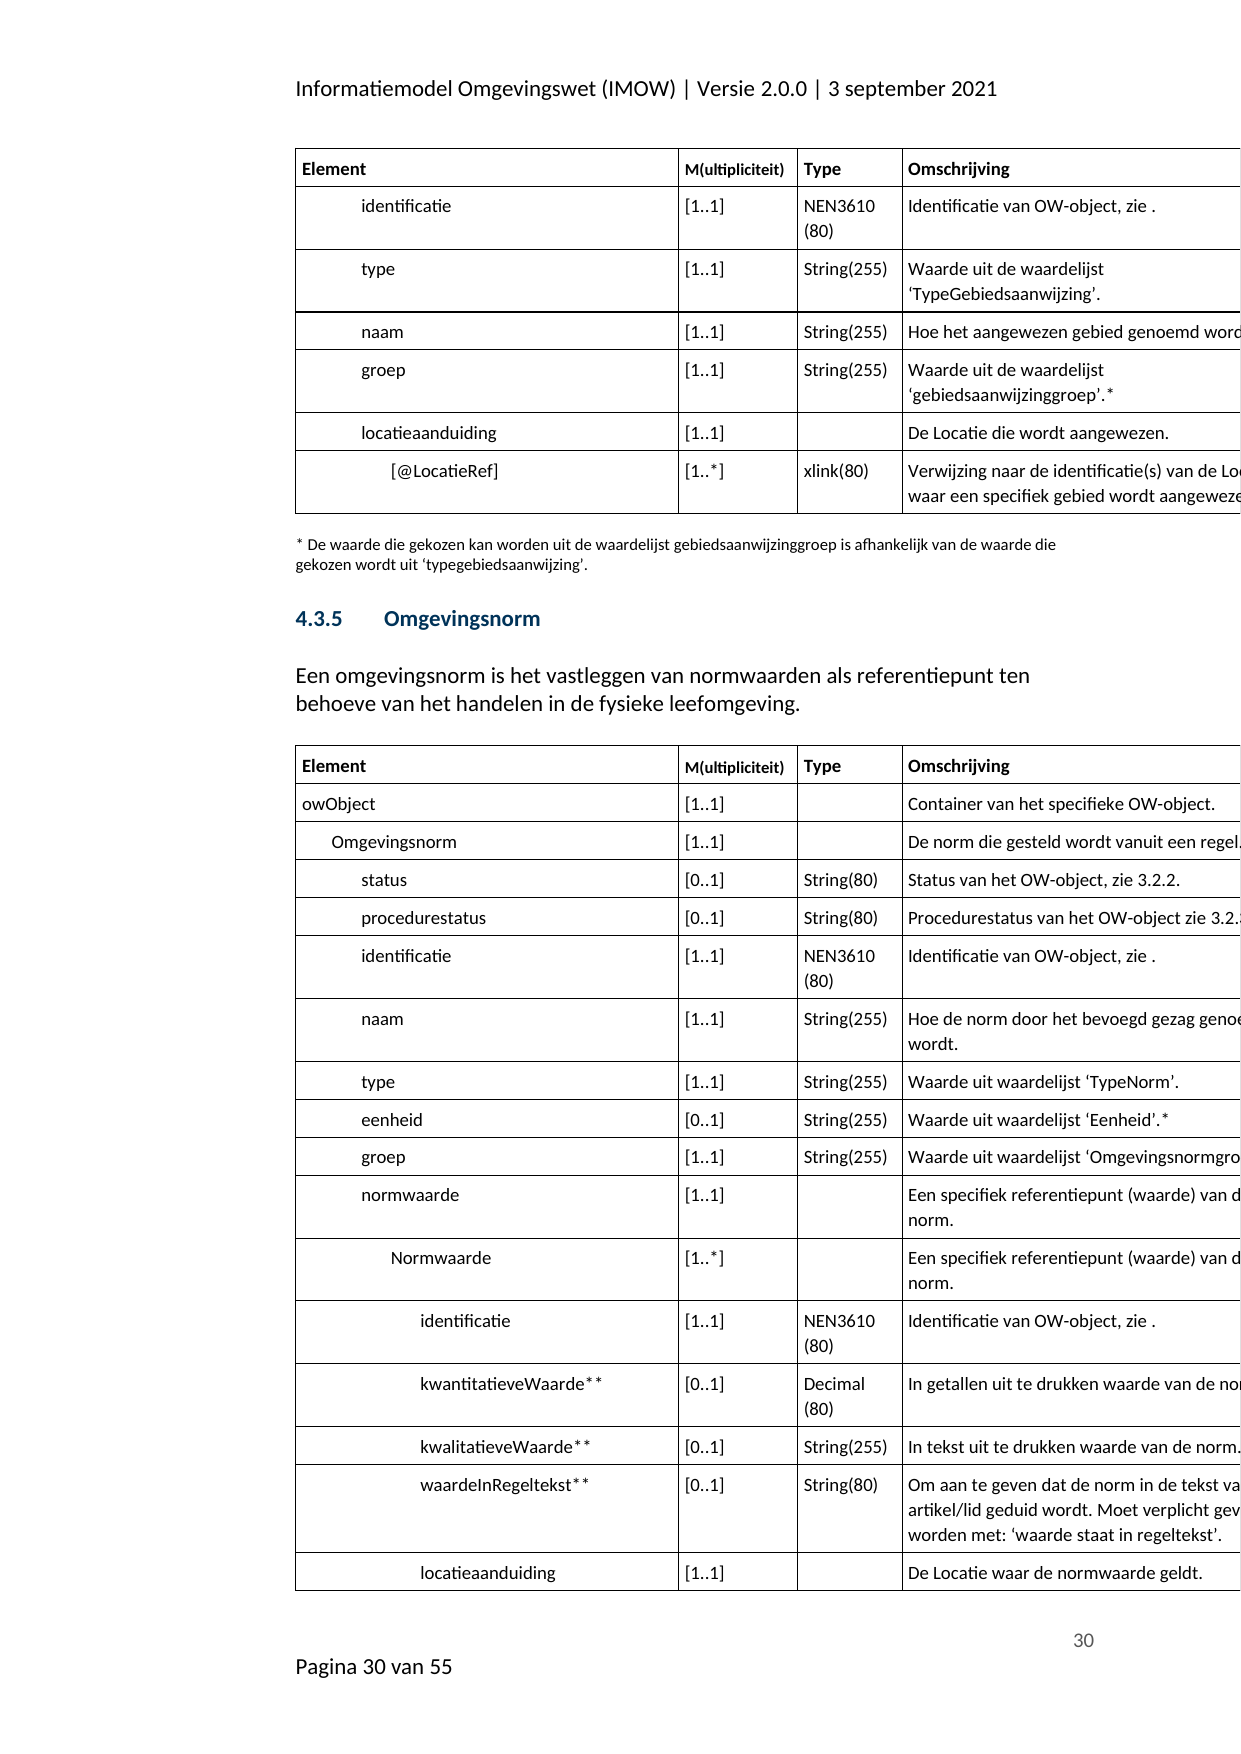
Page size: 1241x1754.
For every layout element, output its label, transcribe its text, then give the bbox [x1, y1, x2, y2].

table_cell identificatie [296, 1301, 678, 1363]
table_cell Waarde uit waardelijst ‘Eenheid’.* [903, 1100, 1240, 1137]
table_cell [798, 1176, 902, 1237]
table_cell normwaarde [296, 1176, 678, 1237]
table_cell Waarde uit de waardelijst ‘TypeGebiedsaanwijzing’. [903, 250, 1240, 311]
table_cell String(255) [798, 350, 902, 412]
table_cell owObject [296, 784, 678, 821]
table_cell String(255) [798, 250, 902, 311]
table_cell naam [296, 313, 678, 349]
table_cell NEN3610 (80) [798, 187, 902, 248]
table_cell De norm die gesteld wordt vanuit een regel. [903, 822, 1240, 859]
table_cell [798, 413, 902, 450]
table_cell Omgevingsnorm [296, 822, 678, 859]
subtitle Omgevingsnorm [295, 604, 1093, 632]
table_cell eenheid [296, 1100, 678, 1137]
table_cell [1..1] [679, 999, 797, 1061]
table_cell Hoe de norm door het bevoegd gezag genoemd wordt. [903, 999, 1240, 1061]
table_cell [1..1] [679, 936, 797, 998]
table_cell [1..1] [679, 413, 797, 450]
table_cell groep [296, 1138, 678, 1174]
table_cell [1..*] [679, 451, 797, 513]
table_cell type [296, 250, 678, 311]
table_cell String(80) [798, 1465, 902, 1552]
table_cell procedurestatus [296, 898, 678, 935]
table_header M(ultipliciteit) [679, 149, 797, 186]
table_cell Container van het specifieke OW-object. [903, 784, 1240, 821]
table_cell [0..1] [679, 1364, 797, 1426]
table_cell Status van het OW-object, zie 3.2.2. [903, 860, 1240, 897]
table_cell Procedurestatus van het OW-object zie 3.2.3. [903, 898, 1240, 935]
table_cell [0..1] [679, 898, 797, 935]
table_cell naam [296, 999, 678, 1061]
table_cell De Locatie waar de normwaarde geldt. [903, 1553, 1240, 1590]
table_header Type [798, 149, 902, 186]
table_cell String(255) [798, 1427, 902, 1464]
table_cell [1..1] [679, 1062, 797, 1099]
table_cell Waarde uit de waardelijst ‘gebiedsaanwijzinggroep’.* [903, 350, 1240, 412]
table_cell waardeInRegeltekst** [296, 1465, 678, 1552]
table_cell [1..1] [679, 1301, 797, 1363]
table_cell [798, 1239, 902, 1300]
table_cell Een specifiek referentiepunt (waarde) van de norm. [903, 1239, 1240, 1300]
table_cell String(80) [798, 860, 902, 897]
table_cell identificatie [296, 936, 678, 998]
table_cell [1..1] [679, 1553, 797, 1590]
table_cell [1..1] [679, 313, 797, 349]
table_cell Hoe het aangewezen gebied genoemd wordt. [903, 313, 1240, 349]
table_cell Identificatie van OW-object, zie 3.2.1. [903, 936, 1240, 998]
table_cell identificatie [296, 187, 678, 248]
table_header Omschrijving [903, 149, 1240, 186]
table_cell locatieaanduiding [296, 1553, 678, 1590]
table_cell status [296, 860, 678, 897]
table_cell String(255) [798, 1062, 902, 1099]
text * De waarde die gekozen kan worden uit de waardelijst gebiedsaanwijzinggroep is afhankelijk van de waarde die gekozen wordt uit ‘typegebiedsaanwijzing’. [295, 534, 1093, 575]
table_cell [1..1] [679, 187, 797, 248]
table_cell xlink(80) [798, 451, 902, 513]
table_cell Verwijzing naar de identificatie(s) van de Locatie waar een specifiek gebied wordt aangewezen. [903, 451, 1240, 513]
table_cell String(255) [798, 313, 902, 349]
table_cell Een specifiek referentiepunt (waarde) van de norm. [903, 1176, 1240, 1237]
table_cell kwantitatieveWaarde** [296, 1364, 678, 1426]
table_cell [0..1] [679, 1100, 797, 1137]
table_cell [1..1] [679, 784, 797, 821]
table_cell String(255) [798, 1138, 902, 1174]
table_cell NEN3610 (80) [798, 936, 902, 998]
table_cell NEN3610 (80) [798, 1301, 902, 1363]
table_cell Identificatie van OW-object, zie 3.2.1. [903, 187, 1240, 248]
table_cell [1..*] [679, 1239, 797, 1300]
table_cell groep [296, 350, 678, 412]
table_cell [798, 1553, 902, 1590]
table_cell Waarde uit waardelijst ‘TypeNorm’. [903, 1062, 1240, 1099]
table_cell locatieaanduiding [296, 413, 678, 450]
table_cell String(255) [798, 999, 902, 1061]
table_cell In tekst uit te drukken waarde van de norm. [903, 1427, 1240, 1464]
table_header Omschrijving [903, 746, 1240, 783]
table_cell [@LocatieRef] [296, 451, 678, 513]
table_cell [1..1] [679, 250, 797, 311]
table_cell Om aan te geven dat de norm in de tekst van het artikel/lid geduid wordt. Moet verplicht gevuld worden met: ‘waarde staat in regeltekst’. [903, 1465, 1240, 1552]
table_cell [1..1] [679, 350, 797, 412]
table_cell [798, 822, 902, 859]
table_header Element [296, 149, 678, 186]
table_cell [0..1] [679, 1427, 797, 1464]
table_cell Identificatie van OW-object, zie 3.2.1. [903, 1301, 1240, 1363]
table_cell [0..1] [679, 860, 797, 897]
text Een omgevingsnorm is het vastleggen van normwaarden als referentiepunt ten behoeve van het handelen in de fysieke leefomgeving. [295, 661, 1093, 717]
table_cell Normwaarde [296, 1239, 678, 1300]
table_cell [798, 784, 902, 821]
table_cell In getallen uit te drukken waarde van de norm. [903, 1364, 1240, 1426]
table_cell De Locatie die wordt aangewezen. [903, 413, 1240, 450]
table_header Type [798, 746, 902, 783]
table_cell Decimal (80) [798, 1364, 902, 1426]
table_cell [0..1] [679, 1465, 797, 1552]
table_cell [1..1] [679, 1176, 797, 1237]
table_cell String(80) [798, 898, 902, 935]
table_cell type [296, 1062, 678, 1099]
table_cell String(255) [798, 1100, 902, 1137]
table_header Element [296, 746, 678, 783]
table_cell [1..1] [679, 1138, 797, 1174]
table_cell Waarde uit waardelijst ‘Omgevingsnormgroep’. [903, 1138, 1240, 1174]
table_cell kwalitatieveWaarde** [296, 1427, 678, 1464]
table_header M(ultipliciteit) [679, 746, 797, 783]
table_cell [1..1] [679, 822, 797, 859]
